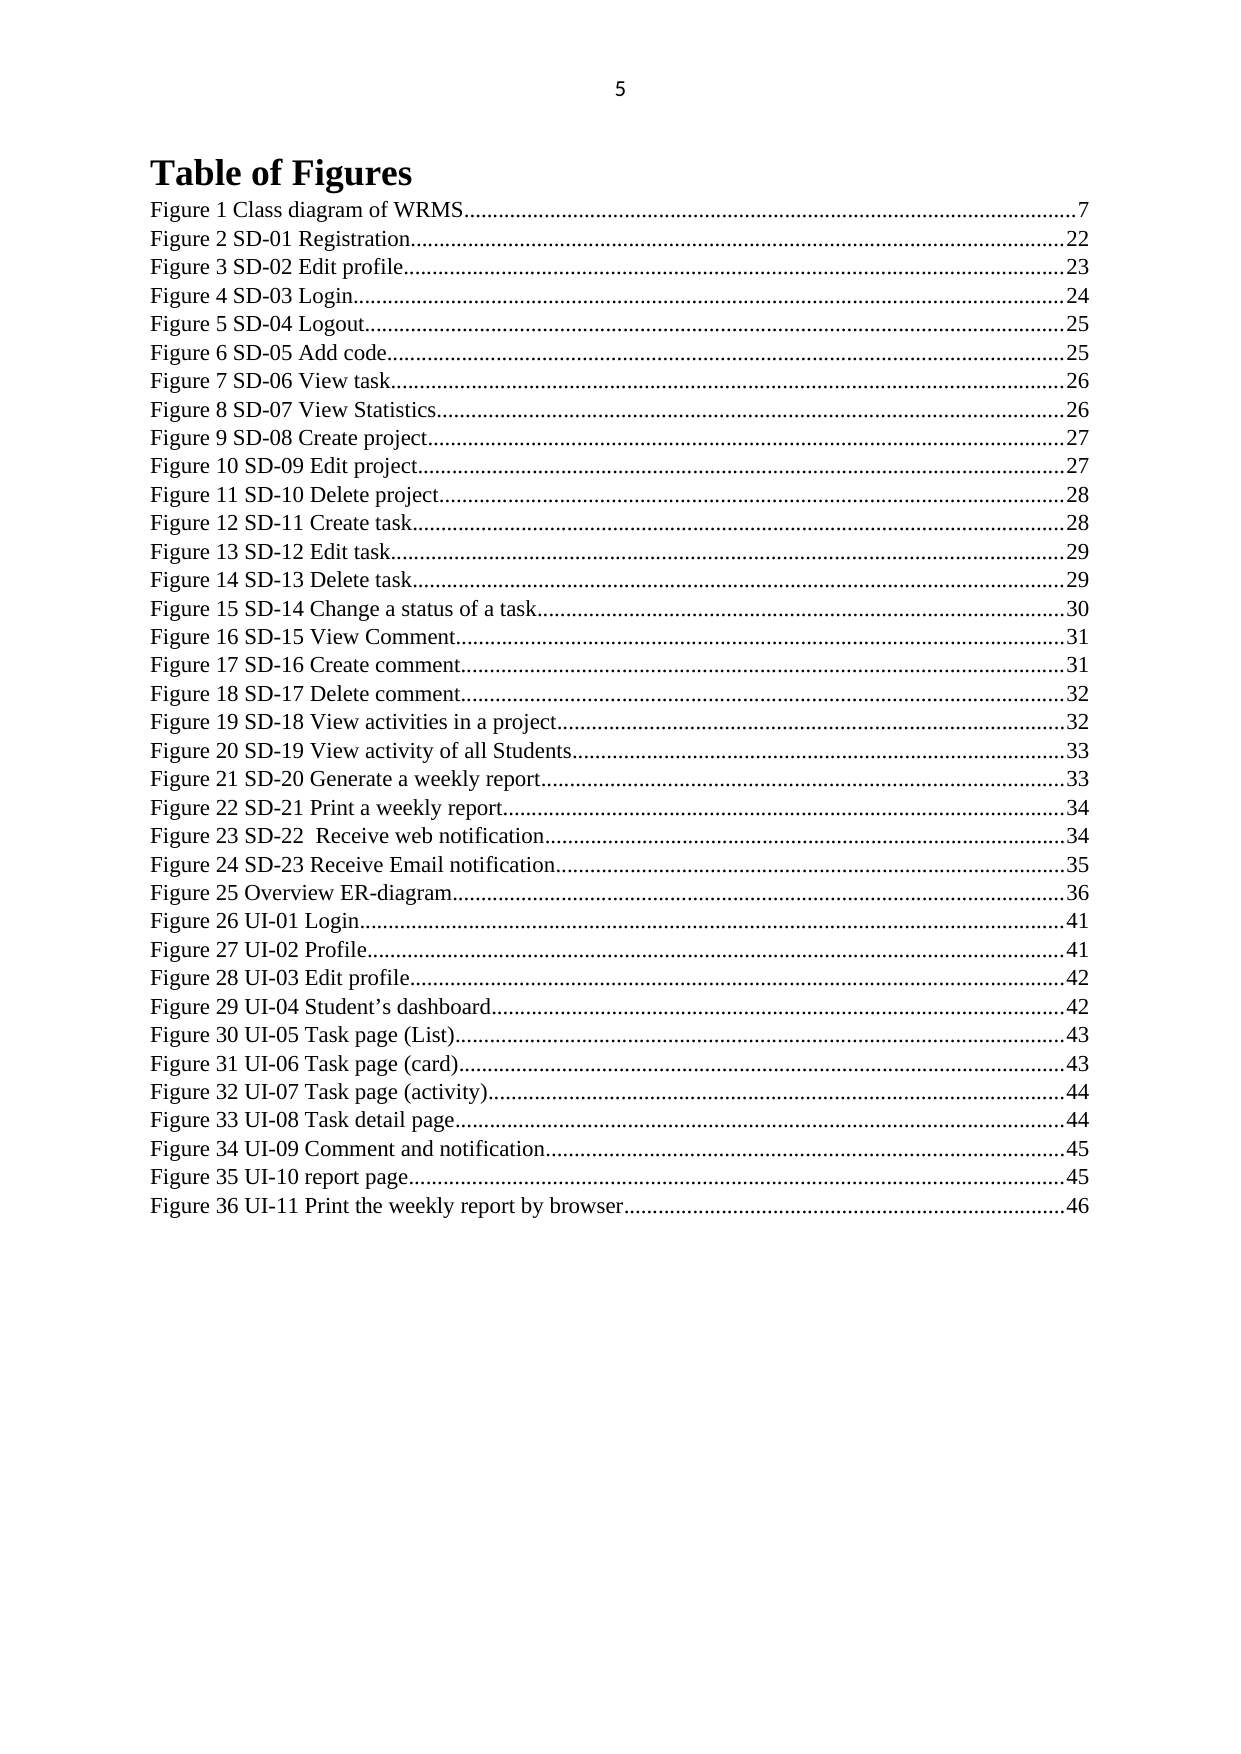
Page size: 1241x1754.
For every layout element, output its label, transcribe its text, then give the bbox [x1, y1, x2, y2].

text Figure 25 Overview ER-diagram 36 [150, 879, 1090, 905]
text Figure 17 SD-16 Create comment 31 [150, 652, 1090, 678]
text Figure 1 Class diagram of WRMS 7 [150, 197, 1090, 223]
text Figure 31 UI-06 Task page (card) 43 [150, 1050, 1090, 1076]
text Figure 34 UI-09 Comment and notification 45 [150, 1135, 1090, 1161]
text Figure 24 SD-23 Receive Email notification 35 [150, 851, 1090, 877]
text Figure 18 SD-17 Delete comment 32 [150, 680, 1090, 706]
text Figure 33 UI-08 Task detail page 44 [150, 1107, 1090, 1133]
text Figure 29 UI-04 Student’s dashboard 42 [150, 993, 1090, 1019]
text Table of Figures [150, 150, 1090, 193]
text Figure 15 SD-14 Change a status of a task 30 [150, 595, 1090, 621]
text Figure 26 UI-01 Login 41 [150, 907, 1090, 934]
text Figure 21 SD-20 Generate a weekly report 33 [150, 765, 1090, 792]
text Figure 8 SD-07 View Statistics 26 [150, 396, 1090, 422]
text Figure 28 UI-03 Edit profile 42 [150, 964, 1090, 991]
text Figure 36 UI-11 Print the weekly report by browser 46 [150, 1192, 1090, 1218]
text Figure 16 SD-15 View Comment 31 [150, 623, 1090, 649]
text Figure 12 SD-11 Create task 28 [150, 509, 1090, 536]
text Figure 3 SD-02 Edit profile 23 [150, 253, 1090, 280]
text Figure 5 SD-04 Logout 25 [150, 310, 1090, 337]
text Figure 20 SD-19 View activity of all Students 33 [150, 737, 1090, 763]
text Figure 7 SD-06 View task 26 [150, 367, 1090, 393]
text Figure 4 SD-03 Login 24 [150, 282, 1090, 308]
text Figure 27 UI-02 Profile 41 [150, 936, 1090, 962]
text Figure 13 SD-12 Edit task 29 [150, 538, 1090, 564]
text Figure 2 SD-01 Registration 22 [150, 225, 1090, 251]
text Figure 6 SD-05 Add code 25 [150, 339, 1090, 365]
text Figure 11 SD-10 Delete project 28 [150, 481, 1090, 507]
text Figure 32 UI-07 Task page (activity) 44 [150, 1078, 1090, 1104]
text Figure 9 SD-08 Create project 27 [150, 424, 1090, 450]
text Figure 30 UI-05 Task page (List) 43 [150, 1021, 1090, 1048]
text Figure 10 SD-09 Edit project 27 [150, 452, 1090, 479]
text Figure 14 SD-13 Delete task 29 [150, 566, 1090, 593]
text Figure 23 SD-22 Receive web notification 34 [150, 822, 1090, 848]
text Figure 22 SD-21 Print a weekly report 34 [150, 794, 1090, 820]
text Figure 19 SD-18 View activities in a project 32 [150, 708, 1090, 735]
text Figure 35 UI-10 report page 45 [150, 1163, 1090, 1190]
